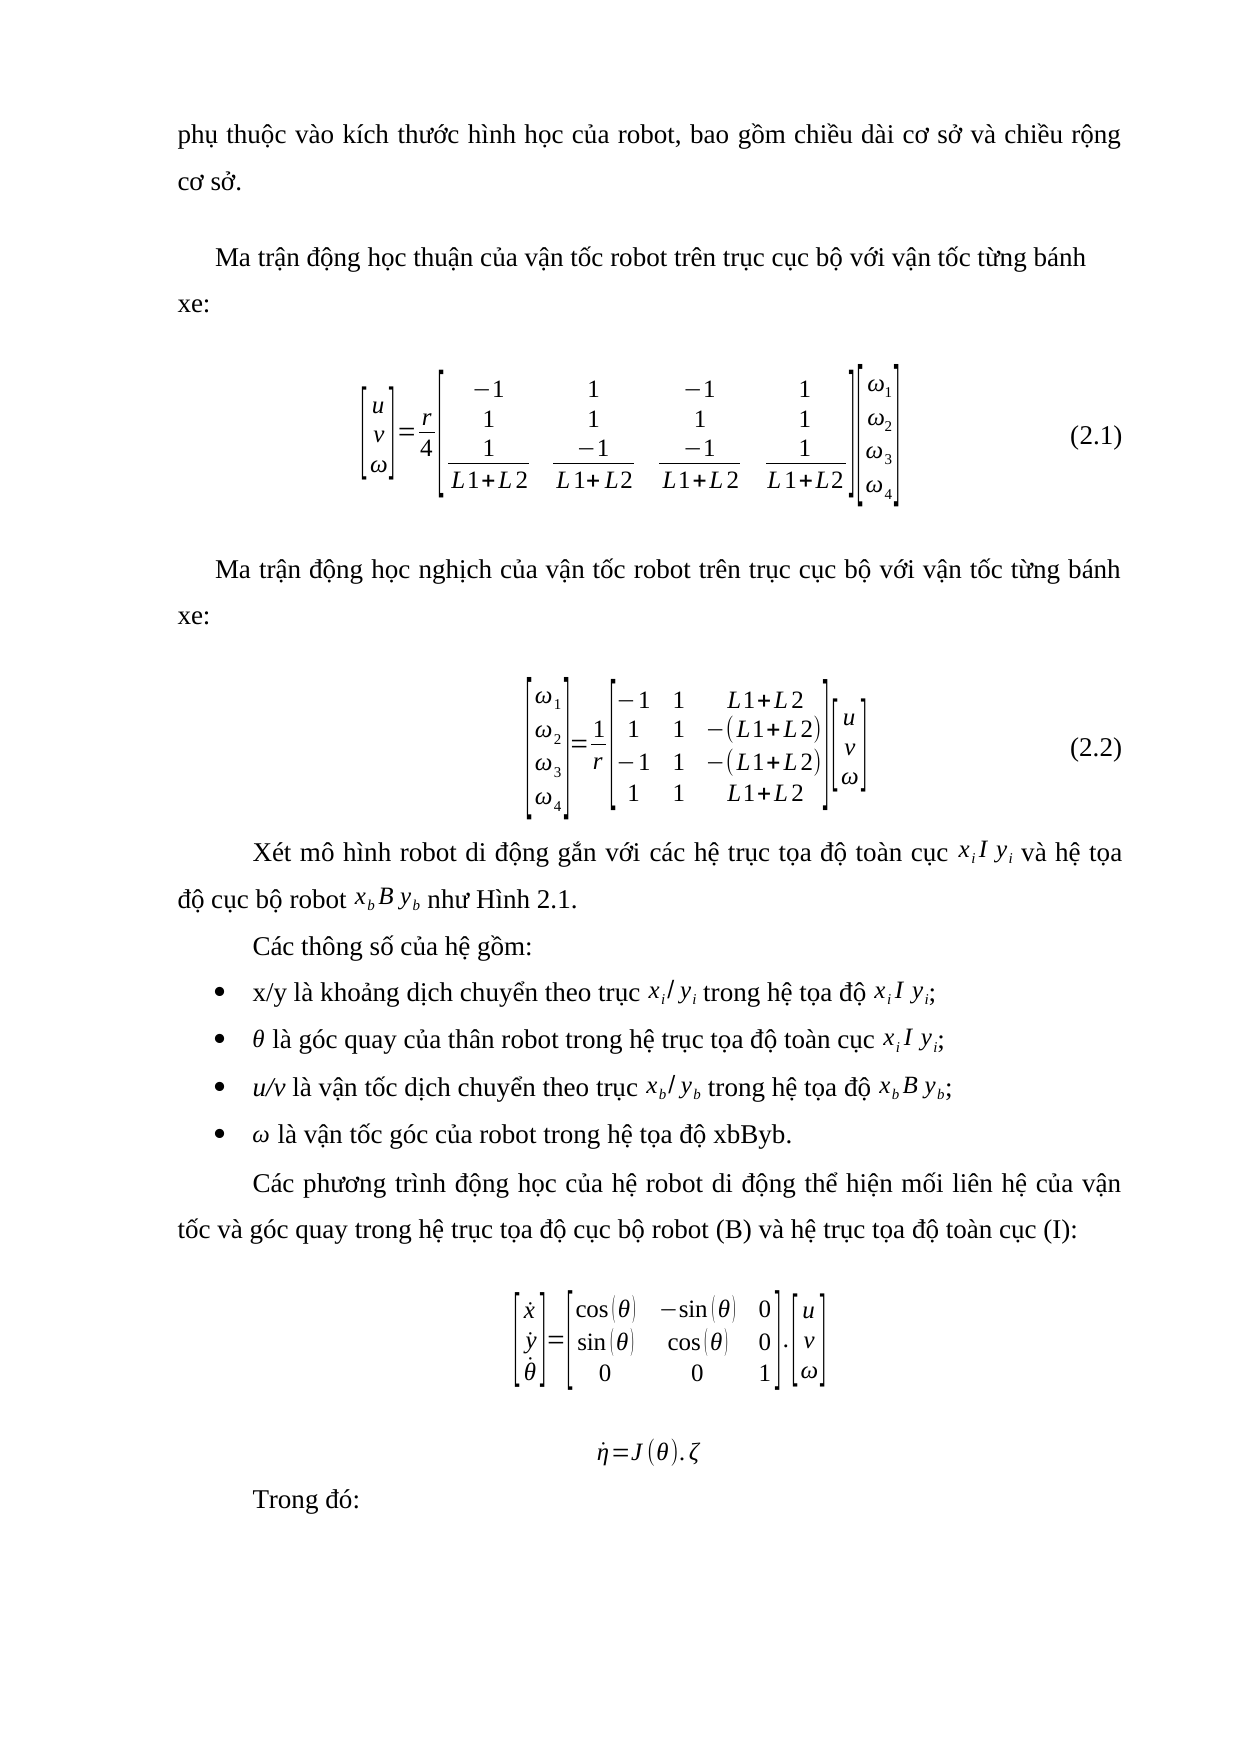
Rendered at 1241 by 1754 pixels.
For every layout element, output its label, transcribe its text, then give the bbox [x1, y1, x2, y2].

list x/y là khoảng dịch chuyển theo trục trong hệ tọa độ ; [177, 976, 1122, 1008]
text Trong đó: [177, 1483, 1122, 1514]
text Các phương trình động học của hệ robot di động thể hiện mối liên hệ của vận tốc và góc quay trong hệ trục tọa độ cục bộ robot (B) và hệ trục tọa độ toàn cục (I): [177, 1167, 1122, 1245]
text Các thông số của hệ gồm: [177, 929, 1122, 961]
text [177, 118, 1122, 196]
list là vận tốc góc của robot trong hệ tọa độ xbByb. [177, 1118, 1122, 1151]
text (2.2) [177, 675, 1122, 820]
text Ma trận động học nghịch của vận tốc robot trên trục cục bộ với vận tốc từng bánh xe: [177, 553, 1122, 631]
text Ma trận động học thuận của vận tốc robot trên trục cục bộ với vận tốc từng bánh xe: [177, 241, 1122, 318]
list là góc quay của thân robot trong hệ trục tọa độ toàn cục ; [177, 1023, 1122, 1056]
text (2.1) [177, 363, 1122, 508]
list u/v là vận tốc dịch chuyển theo trục trong hệ tọa độ ; [177, 1072, 1122, 1103]
text Xét mô hình robot di động gắn với các hệ trục tọa độ toàn cục và hệ tọa độ cục bộ robot như Hình 2.1. [177, 836, 1122, 914]
